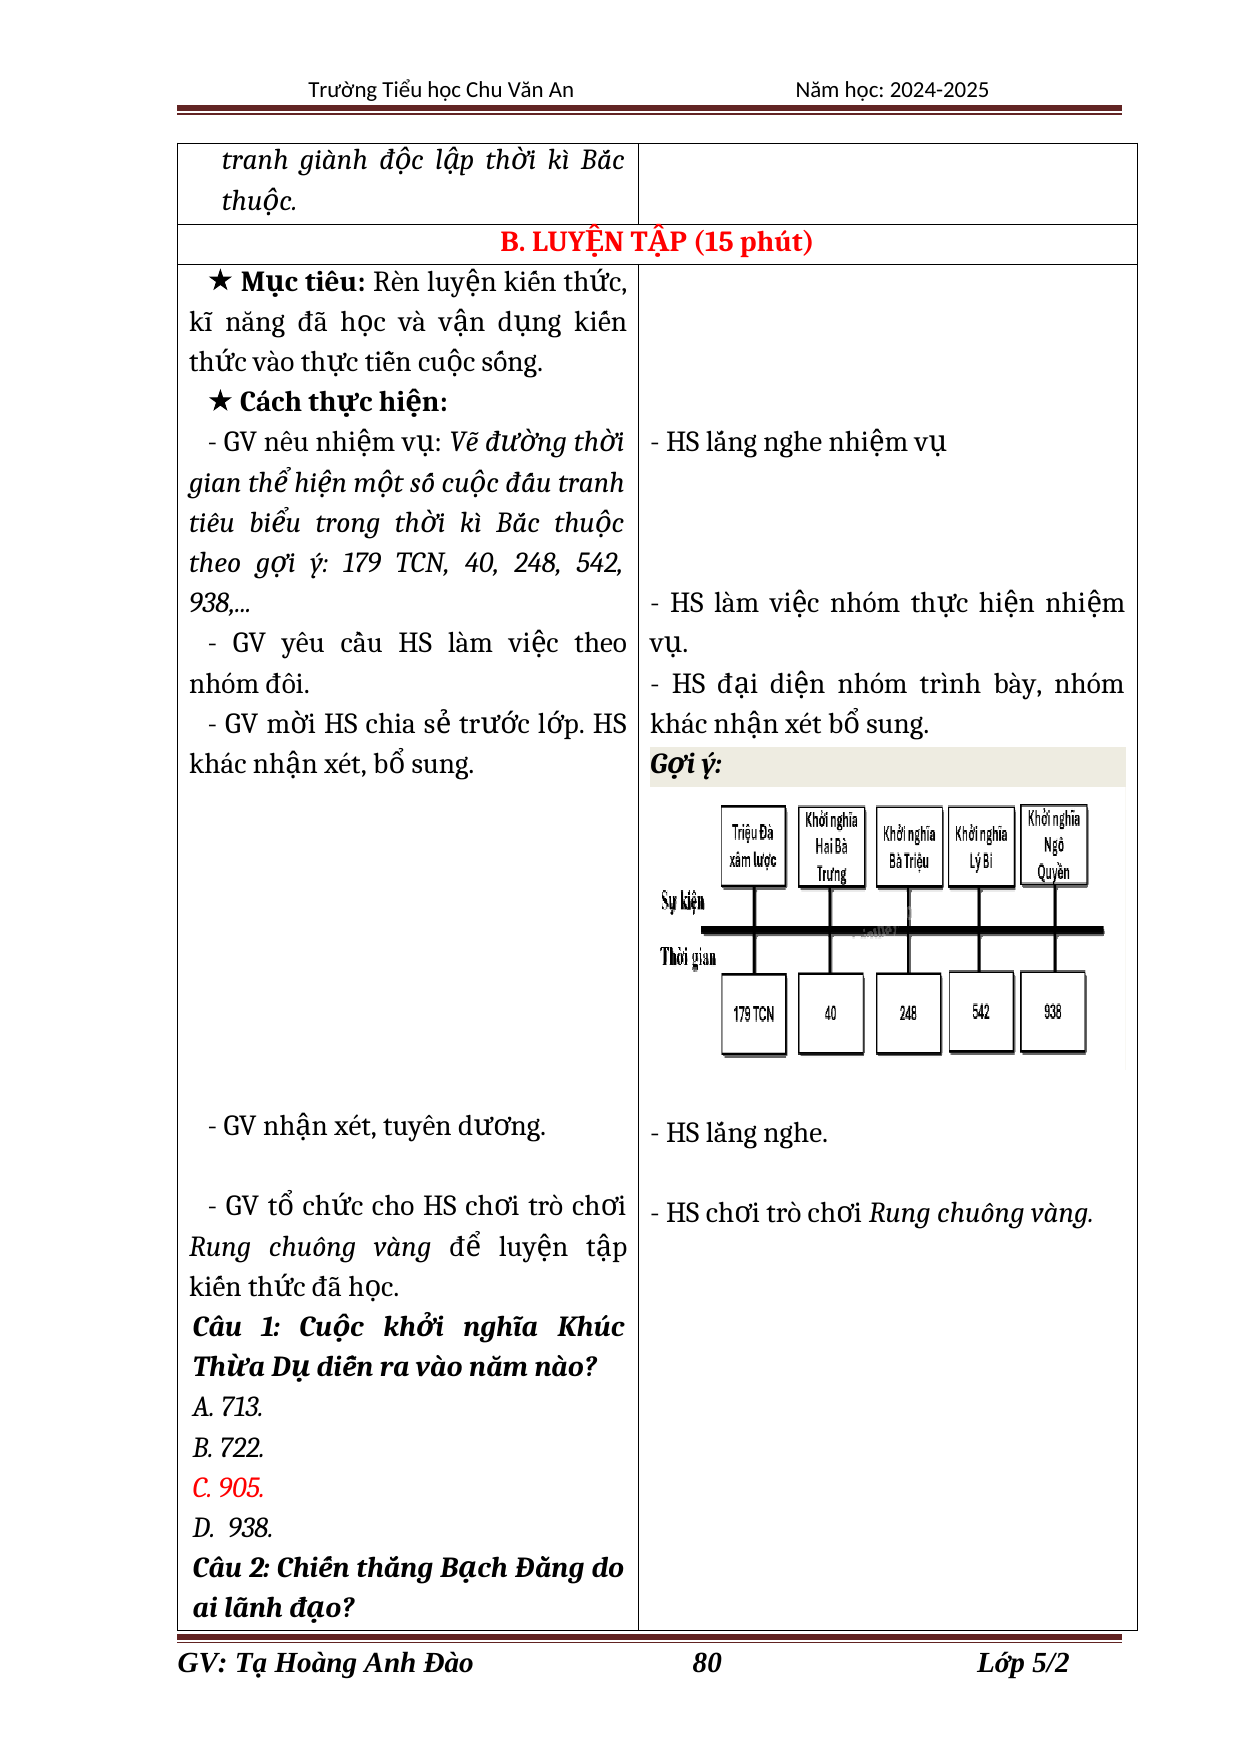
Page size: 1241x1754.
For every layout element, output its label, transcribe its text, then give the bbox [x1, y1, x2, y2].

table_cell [639, 144, 1137, 224]
table_cell B. LUYỆN TẬP (15 phút) [178, 225, 1137, 264]
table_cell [639, 265, 1137, 1630]
picture [649, 787, 1126, 1071]
